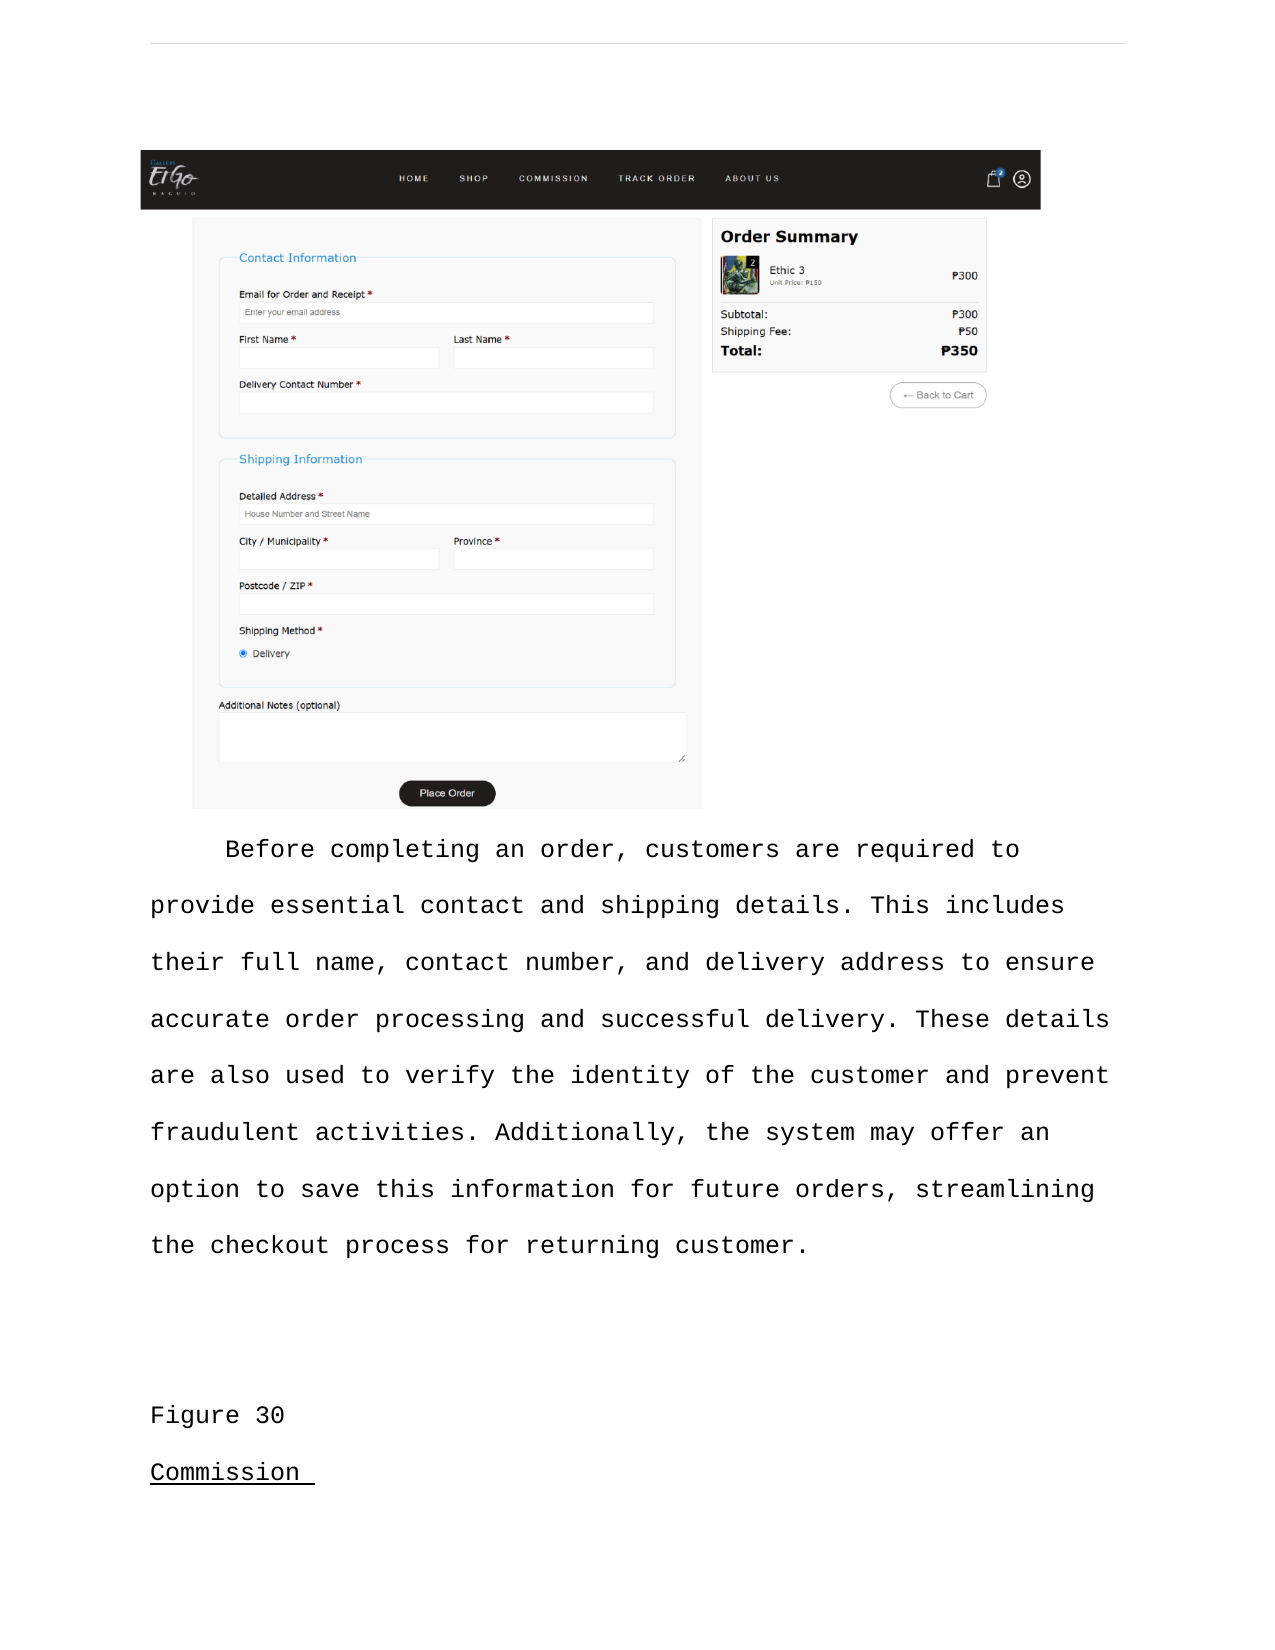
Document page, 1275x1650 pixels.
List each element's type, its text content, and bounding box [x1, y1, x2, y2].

text Figure 30 [150, 1403, 1125, 1431]
text Commission [150, 1460, 1125, 1488]
picture [140, 150, 1041, 809]
